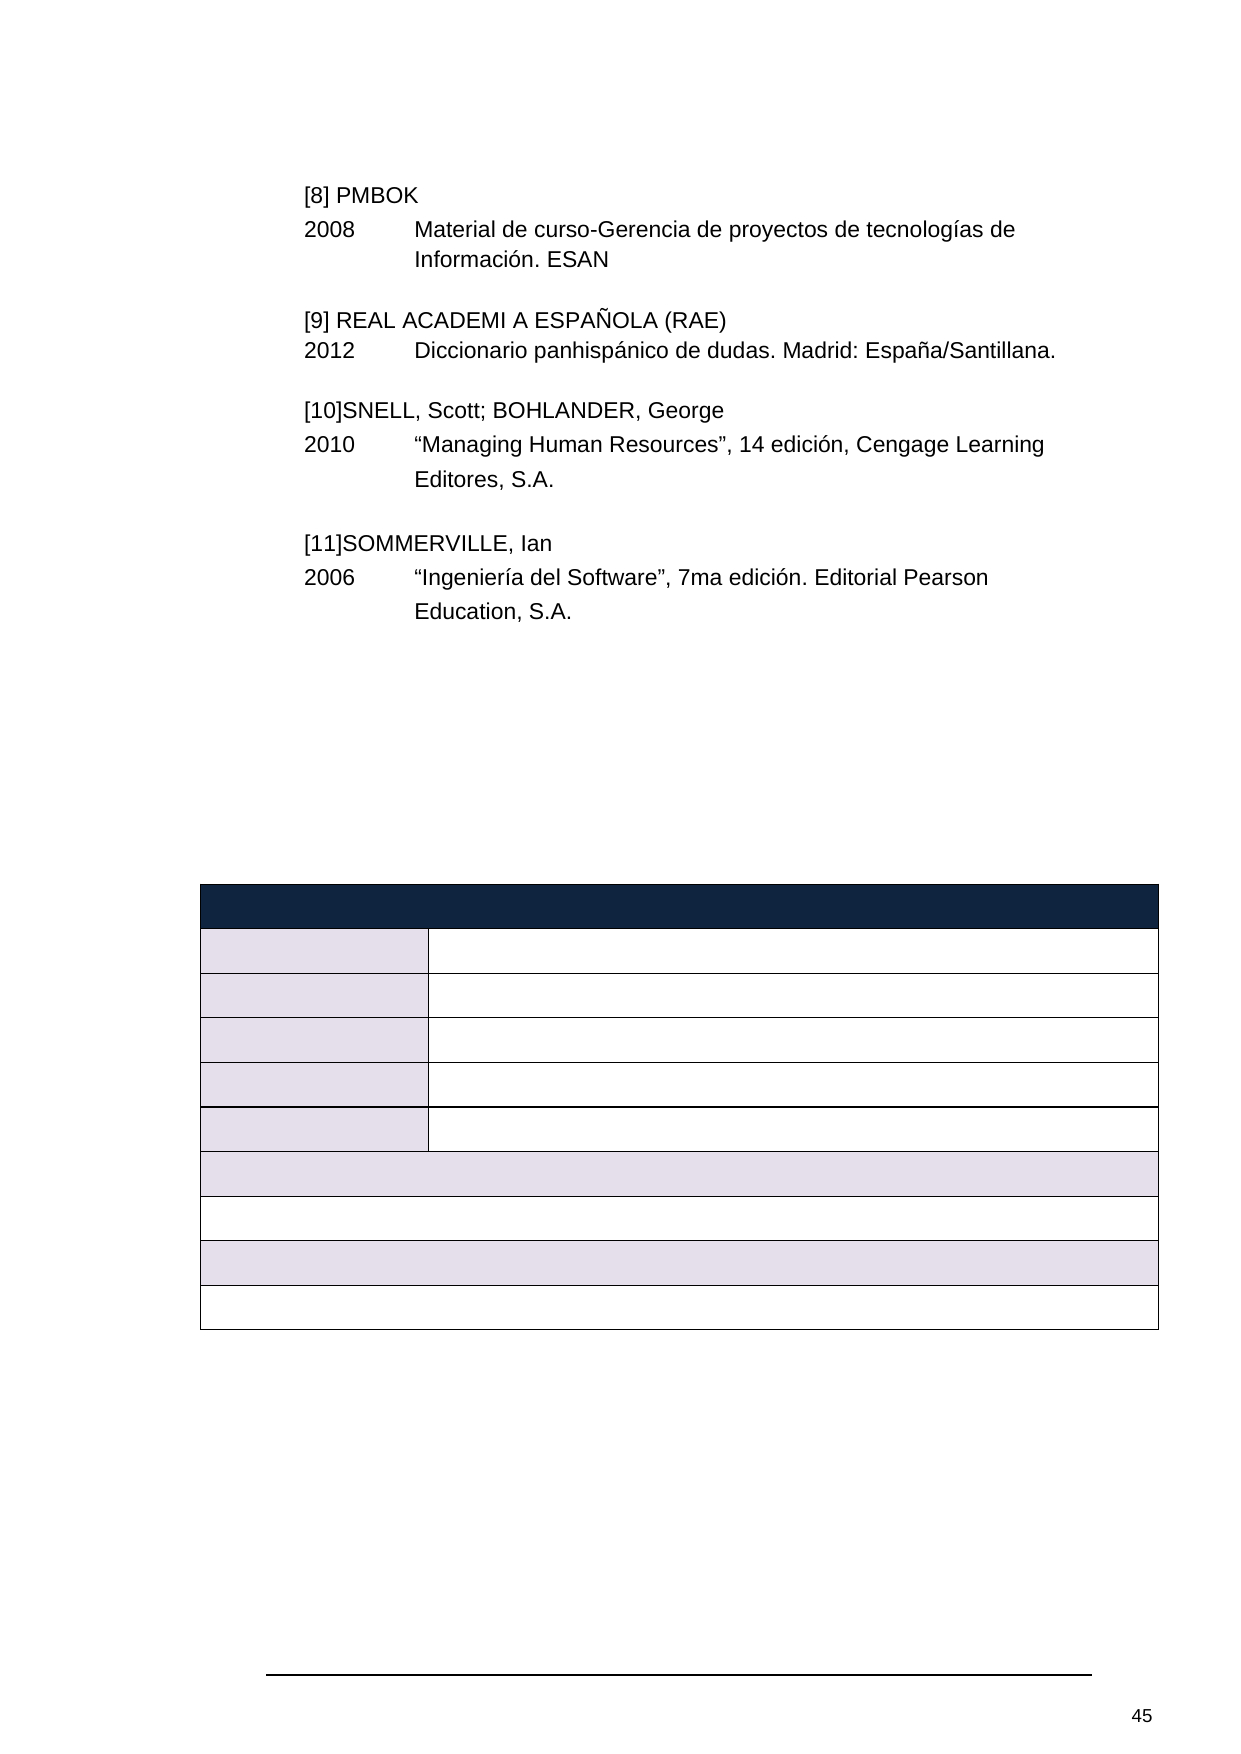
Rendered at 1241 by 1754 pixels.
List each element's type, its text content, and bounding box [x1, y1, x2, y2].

table_cell [429, 1108, 1158, 1151]
table_cell [429, 929, 1158, 973]
table_cell [429, 1018, 1158, 1062]
table_cell [201, 1286, 1158, 1329]
list [11]SOMMERVILLE, Ian [304, 530, 1092, 556]
list [10]SNELL, Scott; BOHLANDER, George [304, 397, 1092, 424]
table_cell [201, 1152, 1158, 1196]
table_header [201, 885, 1158, 928]
table_cell [201, 1241, 1158, 1285]
table_cell [201, 929, 428, 973]
list [8] PMBOK [304, 182, 1092, 208]
list 2006 “Ingeniería del Software”, 7ma edición. Editorial Pearson Education, S.A. [304, 564, 1092, 625]
list [9] REAL ACADEMI A ESPAÑOLA (RAE) [304, 307, 1092, 333]
list 2008 Material de curso-Gerencia de proyectos de tecnologías de Información. ESAN [304, 216, 1092, 273]
table_cell [429, 1063, 1158, 1106]
list 2012 Diccionario panhispánico de dudas. Madrid: España/Santillana. [304, 337, 1092, 363]
table_cell [201, 1108, 428, 1151]
table_cell [201, 1063, 428, 1106]
table_cell [201, 1197, 1158, 1240]
table_cell [201, 974, 428, 1017]
list 2010 “Managing Human Resources”, 14 edición, Cengage Learning Editores, S.A. [304, 431, 1092, 492]
table_cell [201, 1018, 428, 1062]
table_cell [429, 974, 1158, 1017]
